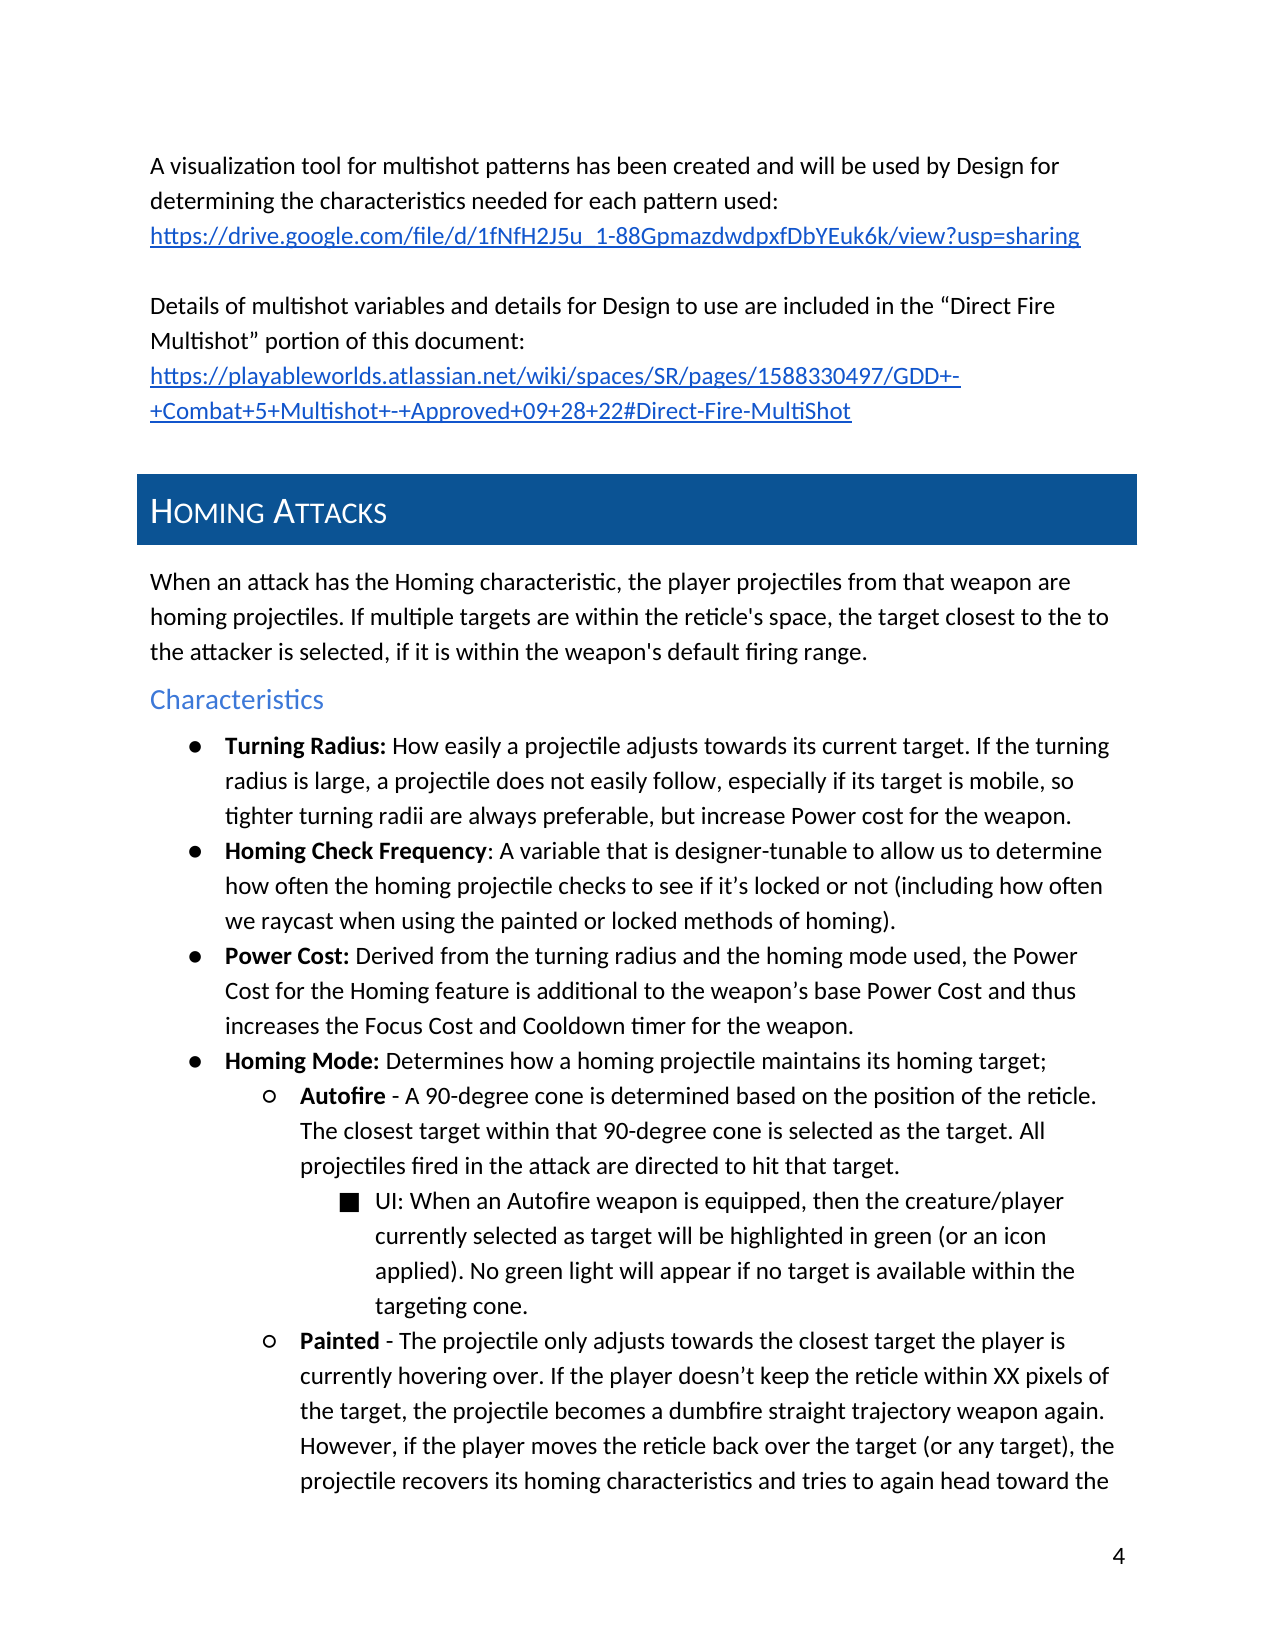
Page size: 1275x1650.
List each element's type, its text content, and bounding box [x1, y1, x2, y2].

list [262, 1325, 1125, 1496]
text When an attack has the Homing characteristic, the player projectiles from that weapon are homing projectiles. If multiple targets are within the reticle's space, the target closest to the to the attacker is selected, if it is within the weapon's default firing range. [150, 566, 1125, 666]
list Homing Check Frequency: A variable that is designer-tunable to allow us to determine how often the homing projectile checks to see if it’s locked or not (including how often we raycast when using the painted or locked methods of homing). [187, 835, 1125, 936]
list Power Cost: Derived from the turning radius and the homing mode used, the Power Cost for the Homing feature is additional to the weapon’s base Power Cost and thus increases the Focus Cost and Cooldown timer for the weapon. [187, 940, 1125, 1041]
list UI: When an Autofire weapon is equipped, then the creature/player currently selected as target will be highlighted in green (or an icon applied). No green light will appear if no target is available within the targeting cone. [337, 1185, 1125, 1321]
list Autofire - A 90-degree cone is determined based on the position of the reticle. The closest target within that 90-degree cone is selected as the target. All projectiles fired in the attack are directed to hit that target. [262, 1080, 1125, 1181]
text Details of multishot variables and details for Design to use are included in the “Direct Fire Multishot” portion of this document: https://playableworlds.atlassian.net/wiki/spaces/SR/pages/1588330497/GDD+-+Combat+5+Multishot+-+Approved+09+28+22#Direct-Fire-MultiShot [150, 290, 1125, 426]
list Homing Mode: Determines how a homing projectile maintains its homing target; [187, 1045, 1125, 1076]
text A visualization tool for multishot patterns has been created and will be used by Design for determining the characteristics needed for each pattern used: https://drive.google.com/file/d/1fNfH2J5u_1-88GpmazdwdpxfDbYEuk6k/view?usp=sharing [150, 150, 1125, 251]
subtitle Characteristics [150, 681, 1125, 717]
list Turning Radius: How easily a projectile adjusts towards its current target. If the turning radius is large, a projectile does not easily follow, especially if its target is mobile, so tighter turning radii are always preferable, but increase Power cost for the weapon. [187, 730, 1125, 831]
subtitle Homing Attacks [144, 480, 1131, 539]
